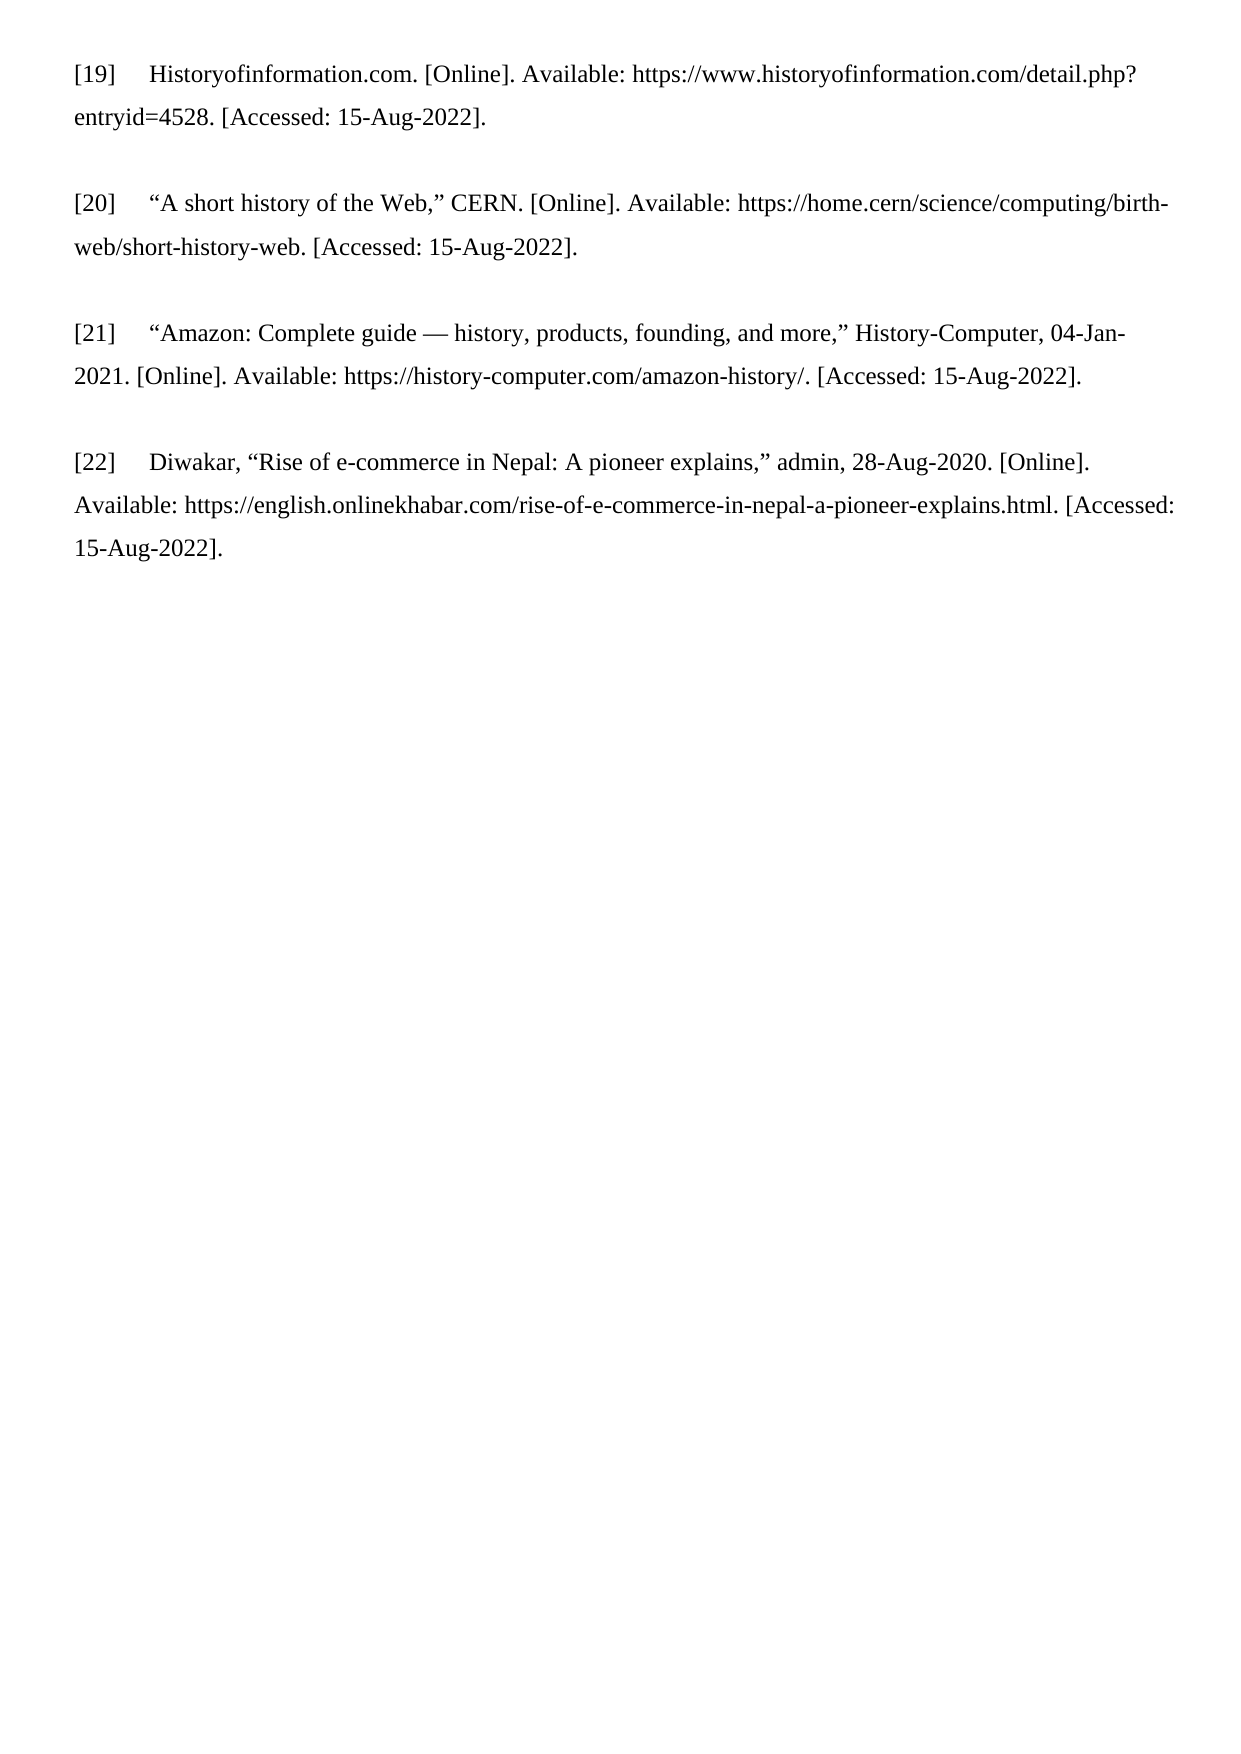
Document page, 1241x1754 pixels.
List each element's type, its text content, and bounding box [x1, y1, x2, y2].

list “Amazon: Complete guide — history, products, founding, and more,” History-Computer, 04-Jan-2021. [Online]. Available: https://history-computer.com/amazon-history/. [Accessed: 15-Aug-2022]. [74, 318, 1181, 390]
text [19] Historyofinformation.com. [Online]. Available: https://www.historyofinformation.com/detail.php?entryid=4528. [Accessed: 15-Aug-2022]. [74, 59, 1181, 131]
list “A short history of the Web,” CERN. [Online]. Available: https://home.cern/science/computing/birth-web/short-history-web. [Accessed: 15-Aug-2022]. [74, 188, 1181, 260]
text [22] Diwakar, “Rise of e-commerce in Nepal: A pioneer explains,” admin, 28-Aug-2020. [Online]. Available: https://english.onlinekhabar.com/rise-of-e-commerce-in-nepal-a-pioneer-explains.html. [Accessed: 15-Aug-2022]. [74, 447, 1181, 562]
